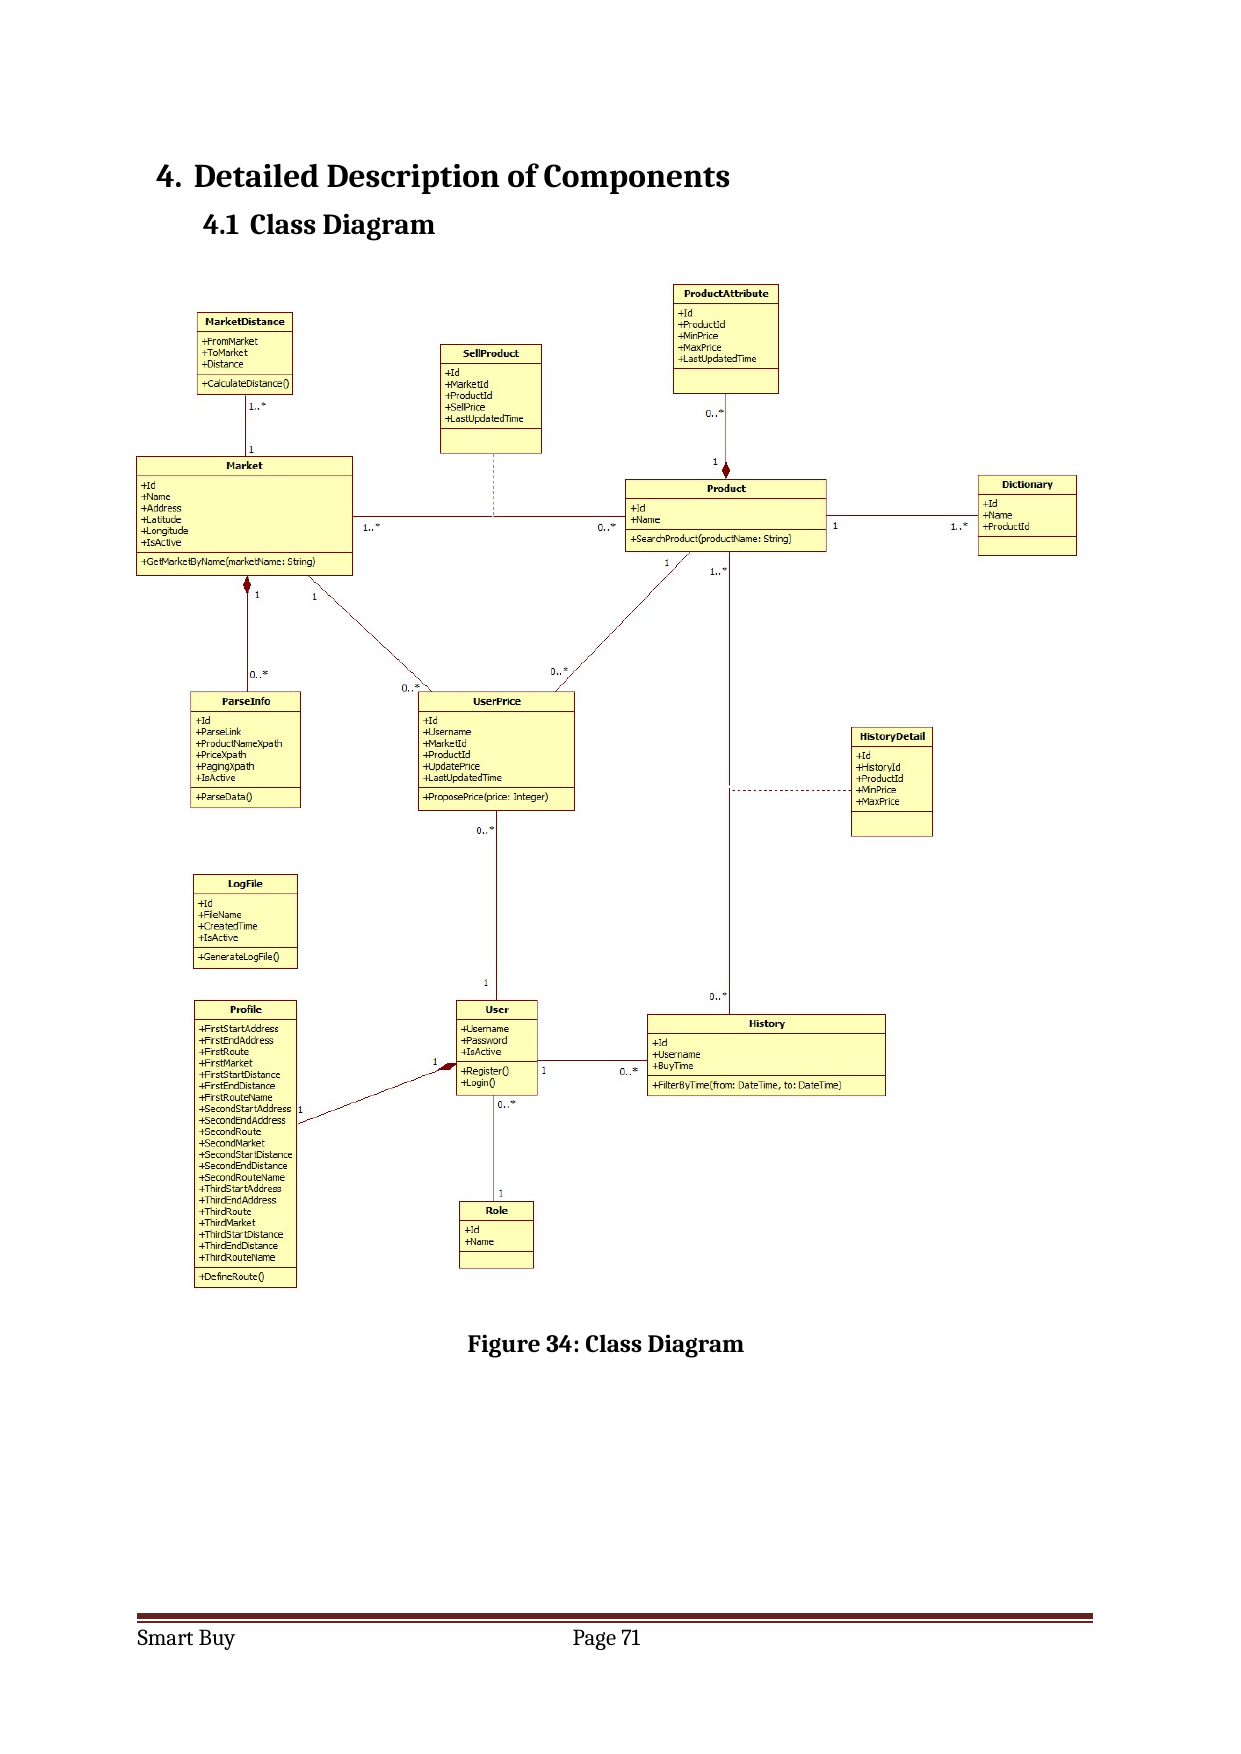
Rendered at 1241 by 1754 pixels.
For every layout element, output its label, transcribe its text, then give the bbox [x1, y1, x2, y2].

picture [118, 266, 1094, 1305]
subtitle Class Diagram [203, 208, 1093, 242]
subtitle Detailed Description of Components [156, 157, 1093, 196]
